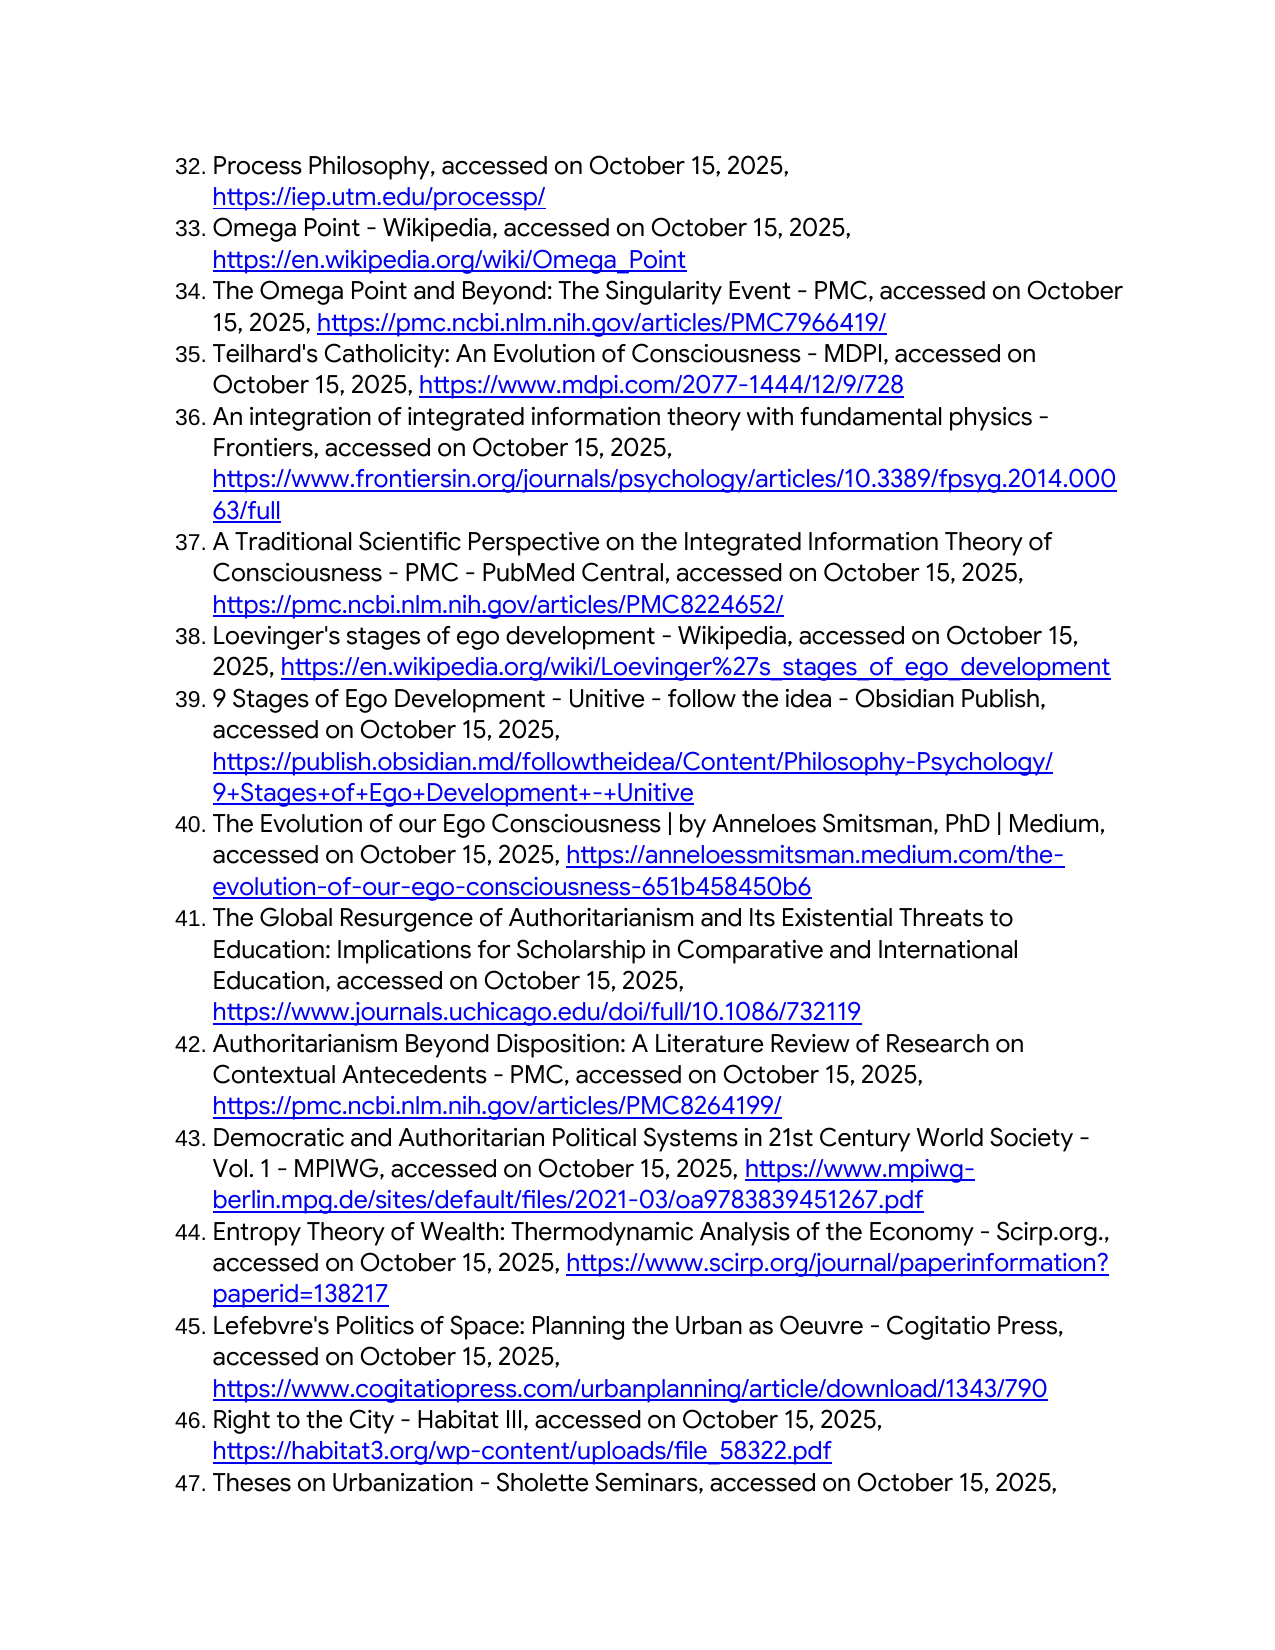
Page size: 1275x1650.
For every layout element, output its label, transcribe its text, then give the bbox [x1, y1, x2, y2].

list Lefebvre's Politics of Space: Planning the Urban as Oeuvre - Cogitatio Press, accessed on October 15, 2025, https://www.cogitatiopress.com/urbanplanning/article/download/1343/790 [175, 1310, 1125, 1404]
list The Global Resurgence of Authoritarianism and Its Existential Threats to Education: Implications for Scholarship in Comparative and International Education, accessed on October 15, 2025, https://www.journals.uchicago.edu/doi/full/10.1086/732119 [175, 902, 1125, 1028]
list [175, 1467, 1125, 1498]
list The Evolution of our Ego Consciousness | by Anneloes Smitsman, PhD | Medium, accessed on October 15, 2025, https://anneloessmitsman.medium.com/the-evolution-of-our-ego-consciousness-651b458450b6 [175, 808, 1125, 902]
list The Omega Point and Beyond: The Singularity Event - PMC, accessed on October 15, 2025, https://pmc.ncbi.nlm.nih.gov/articles/PMC7966419/ [175, 275, 1125, 338]
list Authoritarianism Beyond Disposition: A Literature Review of Research on Contextual Antecedents - PMC, accessed on October 15, 2025, https://pmc.ncbi.nlm.nih.gov/articles/PMC8264199/ [175, 1028, 1125, 1122]
list Right to the City - Habitat III, accessed on October 15, 2025, https://habitat3.org/wp-content/uploads/file_58322.pdf [175, 1404, 1125, 1467]
list A Traditional Scientific Perspective on the Integrated Information Theory of Consciousness - PMC - PubMed Central, accessed on October 15, 2025, https://pmc.ncbi.nlm.nih.gov/articles/PMC8224652/ [175, 526, 1125, 620]
list Entropy Theory of Wealth: Thermodynamic Analysis of the Economy - Scirp.org., accessed on October 15, 2025, https://www.scirp.org/journal/paperinformation?paperid=138217 [175, 1216, 1125, 1310]
list 9 Stages of Ego Development - Unitive - follow the idea - Obsidian Publish, accessed on October 15, 2025, https://publish.obsidian.md/followtheidea/Content/Philosophy-Psychology/9+Stages+of+Ego+Development+-+Unitive [175, 683, 1125, 808]
list An integration of integrated information theory with fundamental physics - Frontiers, accessed on October 15, 2025, https://www.frontiersin.org/journals/psychology/articles/10.3389/fpsyg.2014.00063/full [175, 401, 1125, 526]
list Process Philosophy, accessed on October 15, 2025, https://iep.utm.edu/processp/ [175, 150, 1125, 213]
list Teilhard's Catholicity: An Evolution of Consciousness - MDPI, accessed on October 15, 2025, https://www.mdpi.com/2077-1444/12/9/728 [175, 338, 1125, 401]
list Loevinger's stages of ego development - Wikipedia, accessed on October 15, 2025, https://en.wikipedia.org/wiki/Loevinger%27s_stages_of_ego_development [175, 620, 1125, 683]
list Democratic and Authoritarian Political Systems in 21st Century World Society - Vol. 1 - MPIWG, accessed on October 15, 2025, https://www.mpiwg-berlin.mpg.de/sites/default/files/2021-03/oa9783839451267.pdf [175, 1122, 1125, 1216]
list Omega Point - Wikipedia, accessed on October 15, 2025, https://en.wikipedia.org/wiki/Omega_Point [175, 213, 1125, 275]
